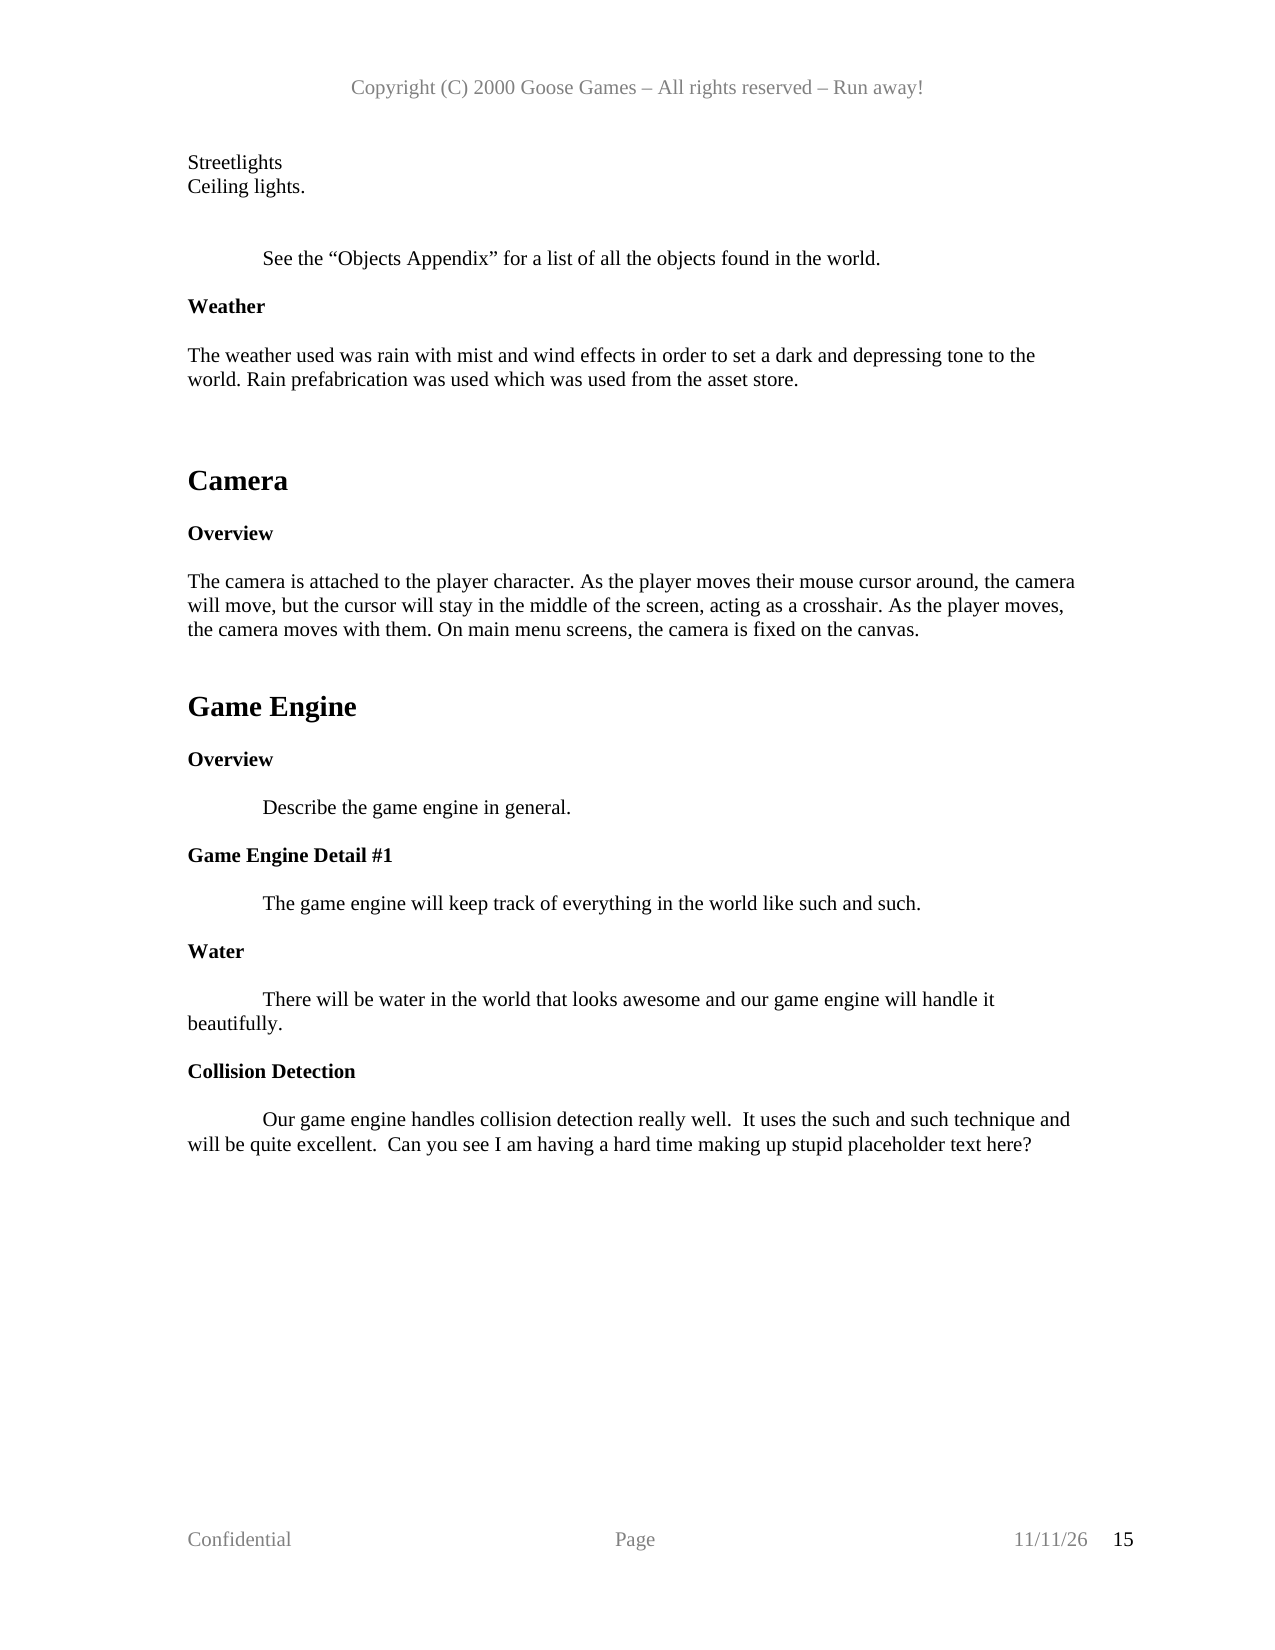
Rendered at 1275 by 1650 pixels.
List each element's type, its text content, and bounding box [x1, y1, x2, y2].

subtitle Overview [187, 746, 1087, 771]
subtitle Collision Detection [187, 1059, 1087, 1083]
text See the “Objects Appendix” for a list of all the objects found in the world. [187, 246, 1087, 270]
text The camera is attached to the player character. As the player moves their mouse cursor around, the camera will move, but the cursor will stay in the middle of the screen, acting as a crosshair. As the player moves, the camera moves with them. On main menu screens, the camera is fixed on the canvas. [187, 568, 1087, 641]
text The weather used was rain with mist and wind effects in order to set a dark and depressing tone to the world. Rain prefabrication was used which was used from the asset store. [187, 342, 1087, 391]
subtitle Game Engine [187, 689, 1087, 722]
text Streetlights [187, 150, 1087, 174]
text There will be water in the world that looks awesome and our game engine will handle it beautifully. [187, 987, 1087, 1035]
subtitle Game Engine Detail #1 [187, 843, 1087, 867]
text Describe the game engine in general. [187, 794, 1087, 819]
text The game engine will keep track of everything in the world like such and such. [187, 891, 1087, 915]
subtitle Overview [187, 520, 1087, 544]
text Our game engine handles collision detection really well. It uses the such and such technique and will be quite excellent. Can you see I am having a hard time making up stupid placeholder text here? [187, 1107, 1087, 1156]
subtitle Weather [187, 294, 1087, 318]
text Ceiling lights. [187, 174, 1087, 198]
subtitle Water [187, 939, 1087, 963]
subtitle Camera [187, 463, 1087, 496]
